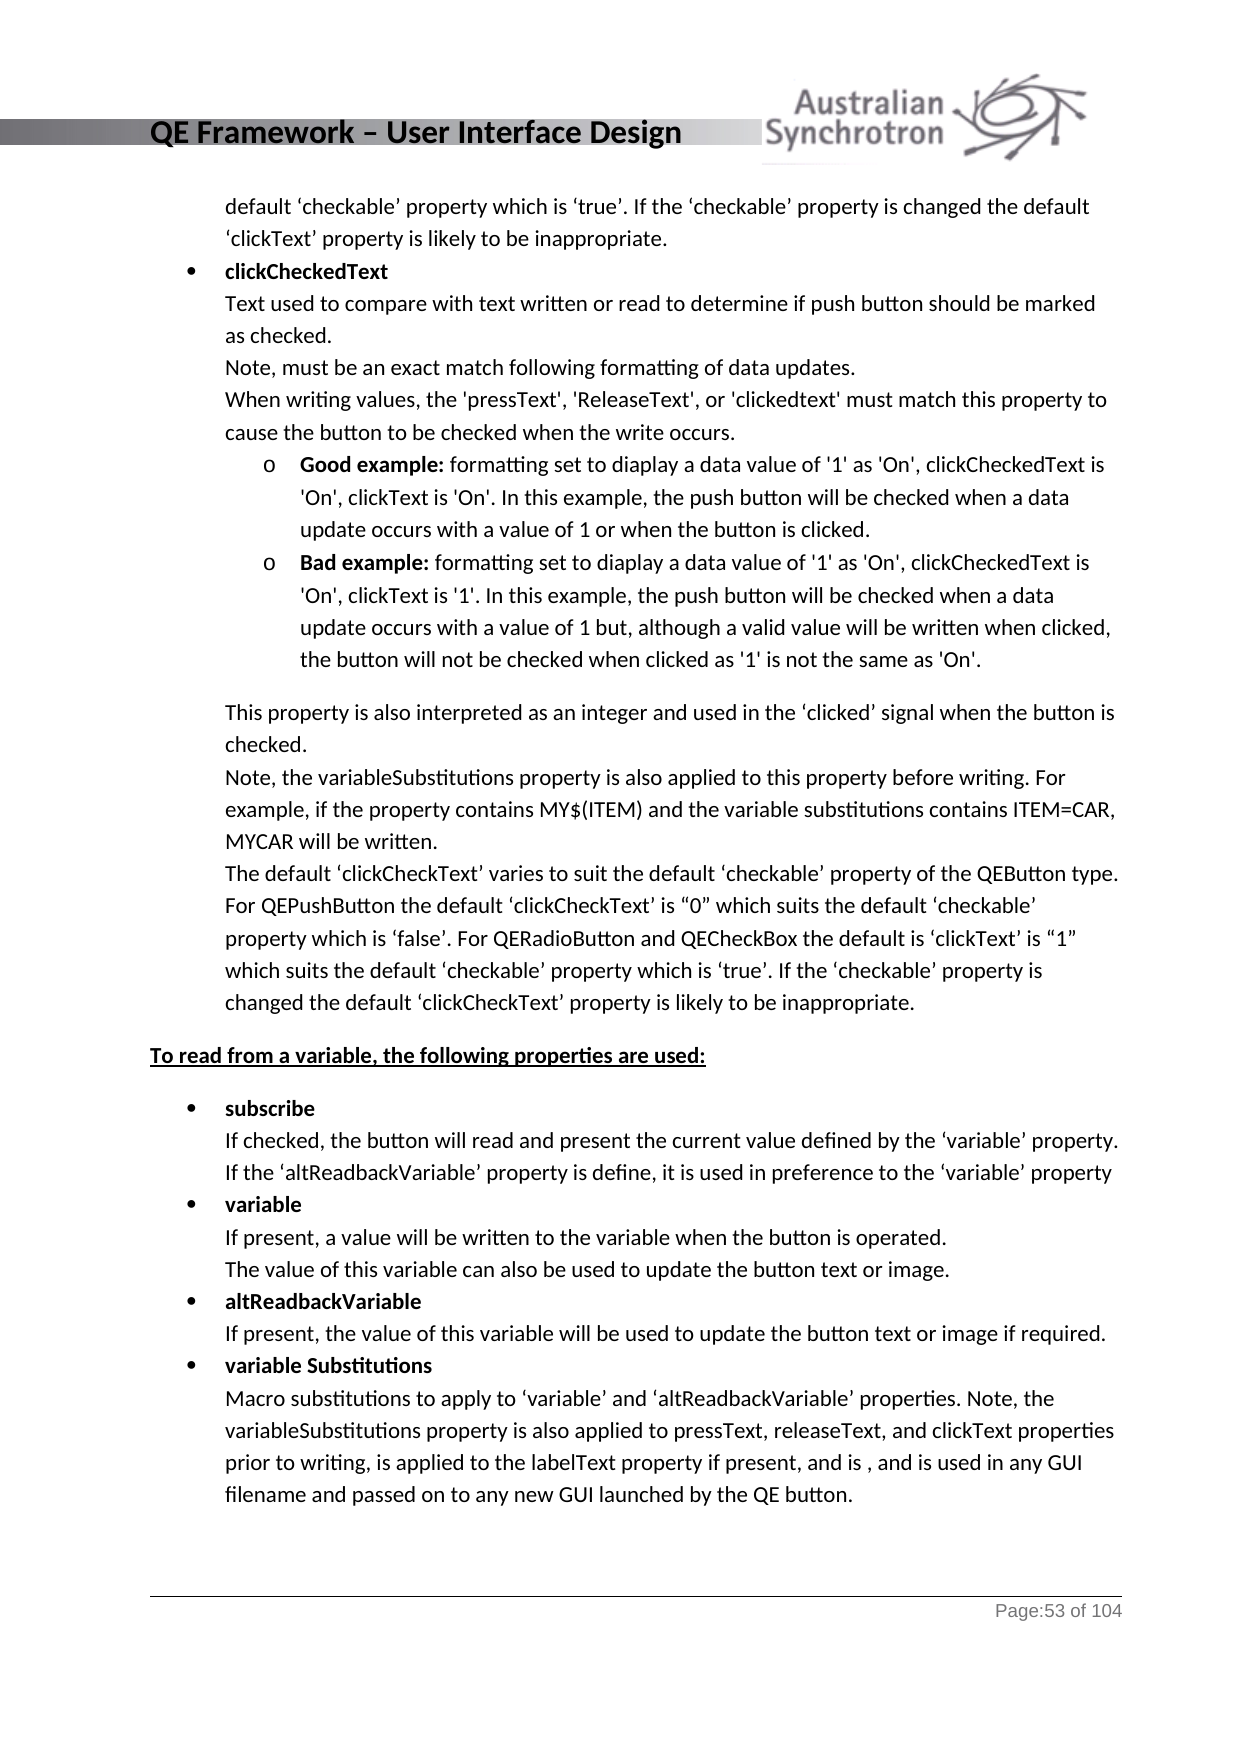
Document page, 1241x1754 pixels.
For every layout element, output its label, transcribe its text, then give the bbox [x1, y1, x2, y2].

text To read from a variable, the following properties are used: [150, 1041, 1122, 1069]
list Good example: formatting set to diaplay a data value of '1' as 'On', clickCheckedText is 'On', clickText is 'On'. In this example, the push button will be checked when a data update occurs with a value of 1 or when the button is clicked. [262, 450, 1122, 543]
list variable Substitutions Macro substitutions to apply to ‘variable’ and ‘altReadbackVariable’ properties. Note, the variableSubstitutions property is also applied to pressText, releaseText, and clickText properties prior to writing, is applied to the labelText property if present, and is , and is used in any GUI filename and passed on to any new GUI launched by the QE button. [187, 1352, 1122, 1508]
list altReadbackVariable If present, the value of this variable will be used to update the button text or image if required. [187, 1287, 1122, 1347]
list variable If present, a value will be written to the variable when the button is operated. The value of this variable can also be used to update the button text or image. [187, 1191, 1122, 1283]
text This property is also interpreted as an integer and used in the ‘clicked’ signal when the button is checked. Note, the variableSubstitutions property is also applied to this property before writing. For example, if the property contains MY$(ITEM) and the variable substitutions contains ITEM=CAR, MYCAR will be written. The default ‘clickCheckText’ varies to suit the default ‘checkable’ property of the QEButton type. For QEPushButton the default ‘clickCheckText’ is “0” which suits the default ‘checkable’ property which is ‘false’. For QERadioButton and QECheckBox the default is ‘clickText’ is “1” which suits the default ‘checkable’ property which is ‘true’. If the ‘checkable’ property is changed the default ‘clickCheckText’ property is likely to be inappropriate. [225, 698, 1122, 1016]
picture [0, 73, 1090, 165]
list subscribe If checked, the button will read and present the current value defined by the ‘variable’ property. If the ‘altReadbackVariable’ property is define, it is used in preference to the ‘variable’ property [187, 1094, 1122, 1186]
picture [155, 125, 168, 140]
list Bad example: formatting set to diaplay a data value of '1' as 'On', clickCheckedText is 'On', clickText is '1'. In this example, the push button will be checked when a data update occurs with a value of 1 but, although a valid value will be written when clicked, the button will not be checked when clicked as '1' is not the same as 'On'. [262, 548, 1122, 673]
list clickCheckedText Text used to compare with text written or read to determine if push button should be marked as checked. Note, must be an exact match following formatting of data updates. When writing values, the 'pressText', 'ReleaseText', or 'clickedtext' must match this property to cause the button to be checked when the write occurs. [187, 257, 1122, 446]
